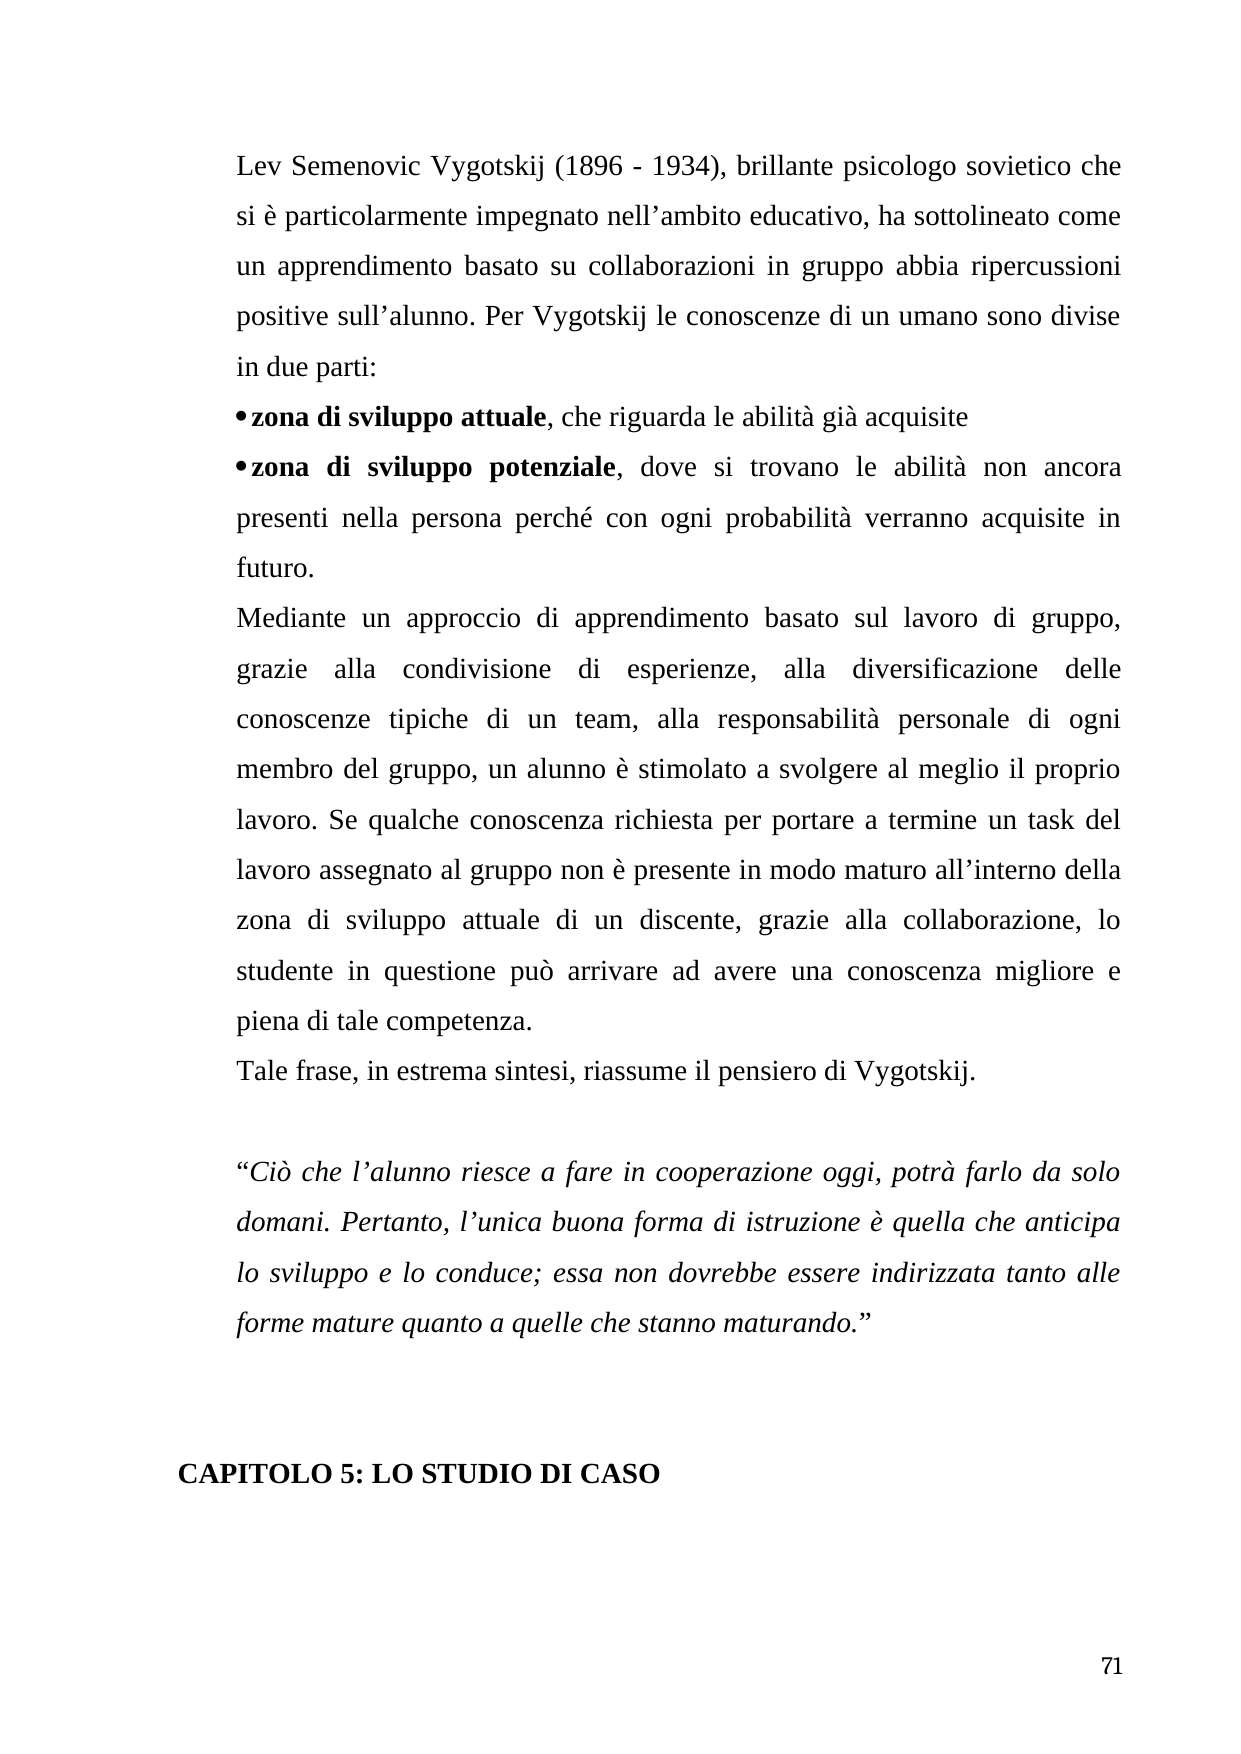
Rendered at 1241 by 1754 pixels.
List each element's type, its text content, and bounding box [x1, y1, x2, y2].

text Mediante un approccio di apprendimento basato sul lavoro di gruppo, grazie alla condivisione di esperienze, alla diversificazione delle conoscenze tipiche di un team, alla responsabilità personale di ogni membro del gruppo, un alunno è stimolato a svolgere al meglio il proprio lavoro. Se qualche conoscenza richiesta per portare a termine un task del lavoro assegnato al gruppo non è presente in modo maturo all’interno della zona di sviluppo attuale di un discente, grazie alla collaborazione, lo studente in questione può arrivare ad avere una conoscenza migliore e piena di tale competenza. [236, 601, 1122, 1037]
text CAPITOLO 5: LO STUDIO DI CASO [177, 1456, 1122, 1489]
list zona di sviluppo potenziale, dove si trovano le abilità non ancora presenti nella persona perché con ogni probabilità verranno acquisite in futuro. [236, 449, 1122, 584]
list zona di sviluppo attuale, che riguarda le abilità già acquisite [236, 399, 1122, 433]
text Lev Semenovic Vygotskij (1896 - 1934), brillante psicologo sovietico che si è particolarmente impegnato nell’ambito educativo, ha sottolineato come un apprendimento basato su collaborazioni in gruppo abbia ripercussioni positive sull’alunno. Per Vygotskij le conoscenze di un umano sono divise in due parti: [236, 148, 1122, 382]
text “Ciò che l’alunno riesce a fare in cooperazione oggi, potrà farlo da solo domani. Pertanto, l’unica buona forma di istruzione è quella che anticipa lo sviluppo e lo conduce; essa non dovrebbe essere indirizzata tanto alle forme mature quanto a quelle che stanno maturando.” [236, 1154, 1122, 1338]
text Tale frase, in estrema sintesi, riassume il pensiero di Vygotskij. [236, 1053, 1122, 1087]
